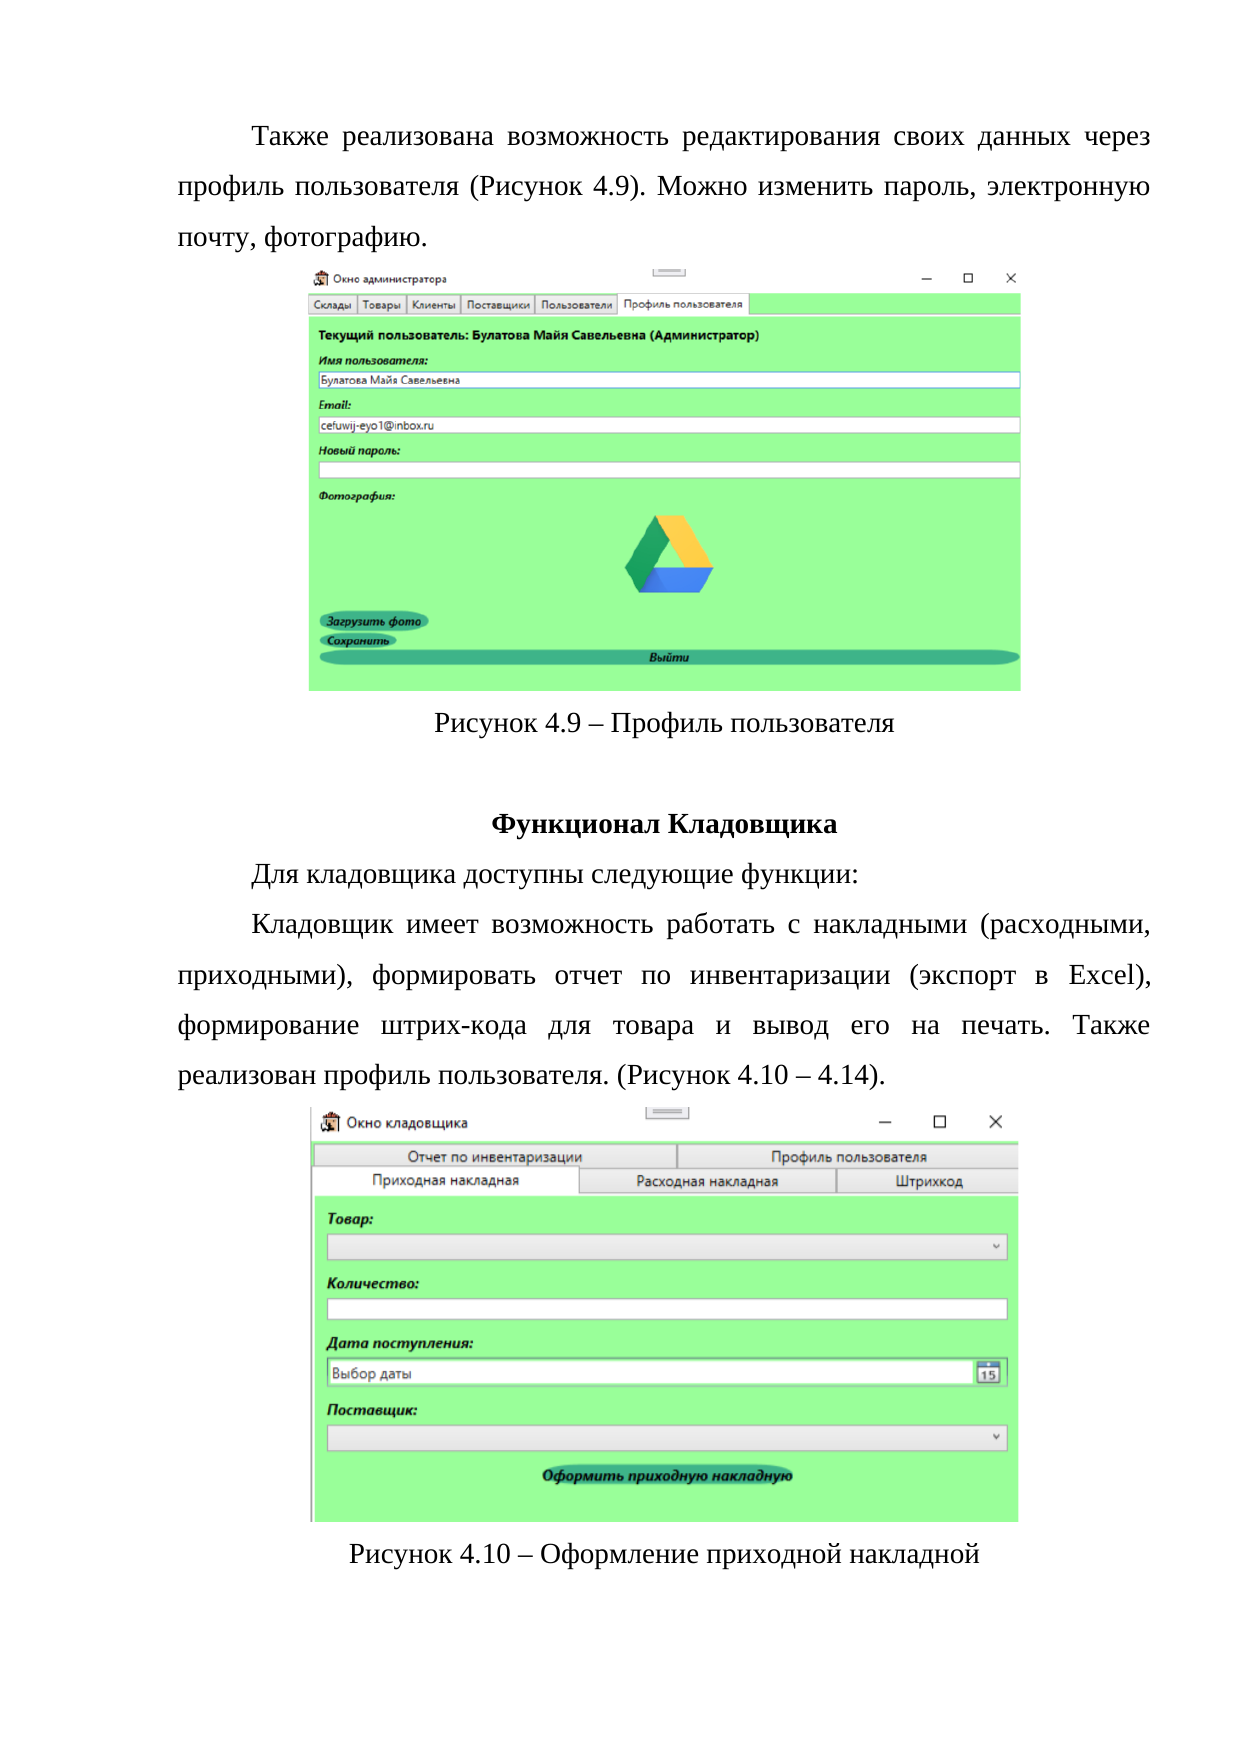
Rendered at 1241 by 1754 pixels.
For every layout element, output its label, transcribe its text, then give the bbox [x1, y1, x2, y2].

text Рисунок 4.9 – Профиль пользователя [177, 705, 1152, 739]
text Кладовщик имеет возможность работать с накладными (расходными, приходными), формировать отчет по инвентаризации (экспорт в Excel), формирование штрих-кода для товара и вывод его на печать. Также реализован профиль пользователя. (Рисунок 4.10 – 4.14). [177, 907, 1152, 1091]
picture [310, 1107, 1019, 1522]
text Рисунок 4.10 – Оформление приходной накладной [177, 1536, 1152, 1570]
text Для кладовщика доступны следующие функции: [177, 856, 1152, 890]
text Также реализована возможность редактирования своих данных через профиль пользователя (Рисунок 4.9). Можно изменить пароль, электронную почту, фотографию. [177, 118, 1152, 252]
picture [308, 269, 1021, 691]
text Функционал Кладовщика [177, 806, 1152, 839]
